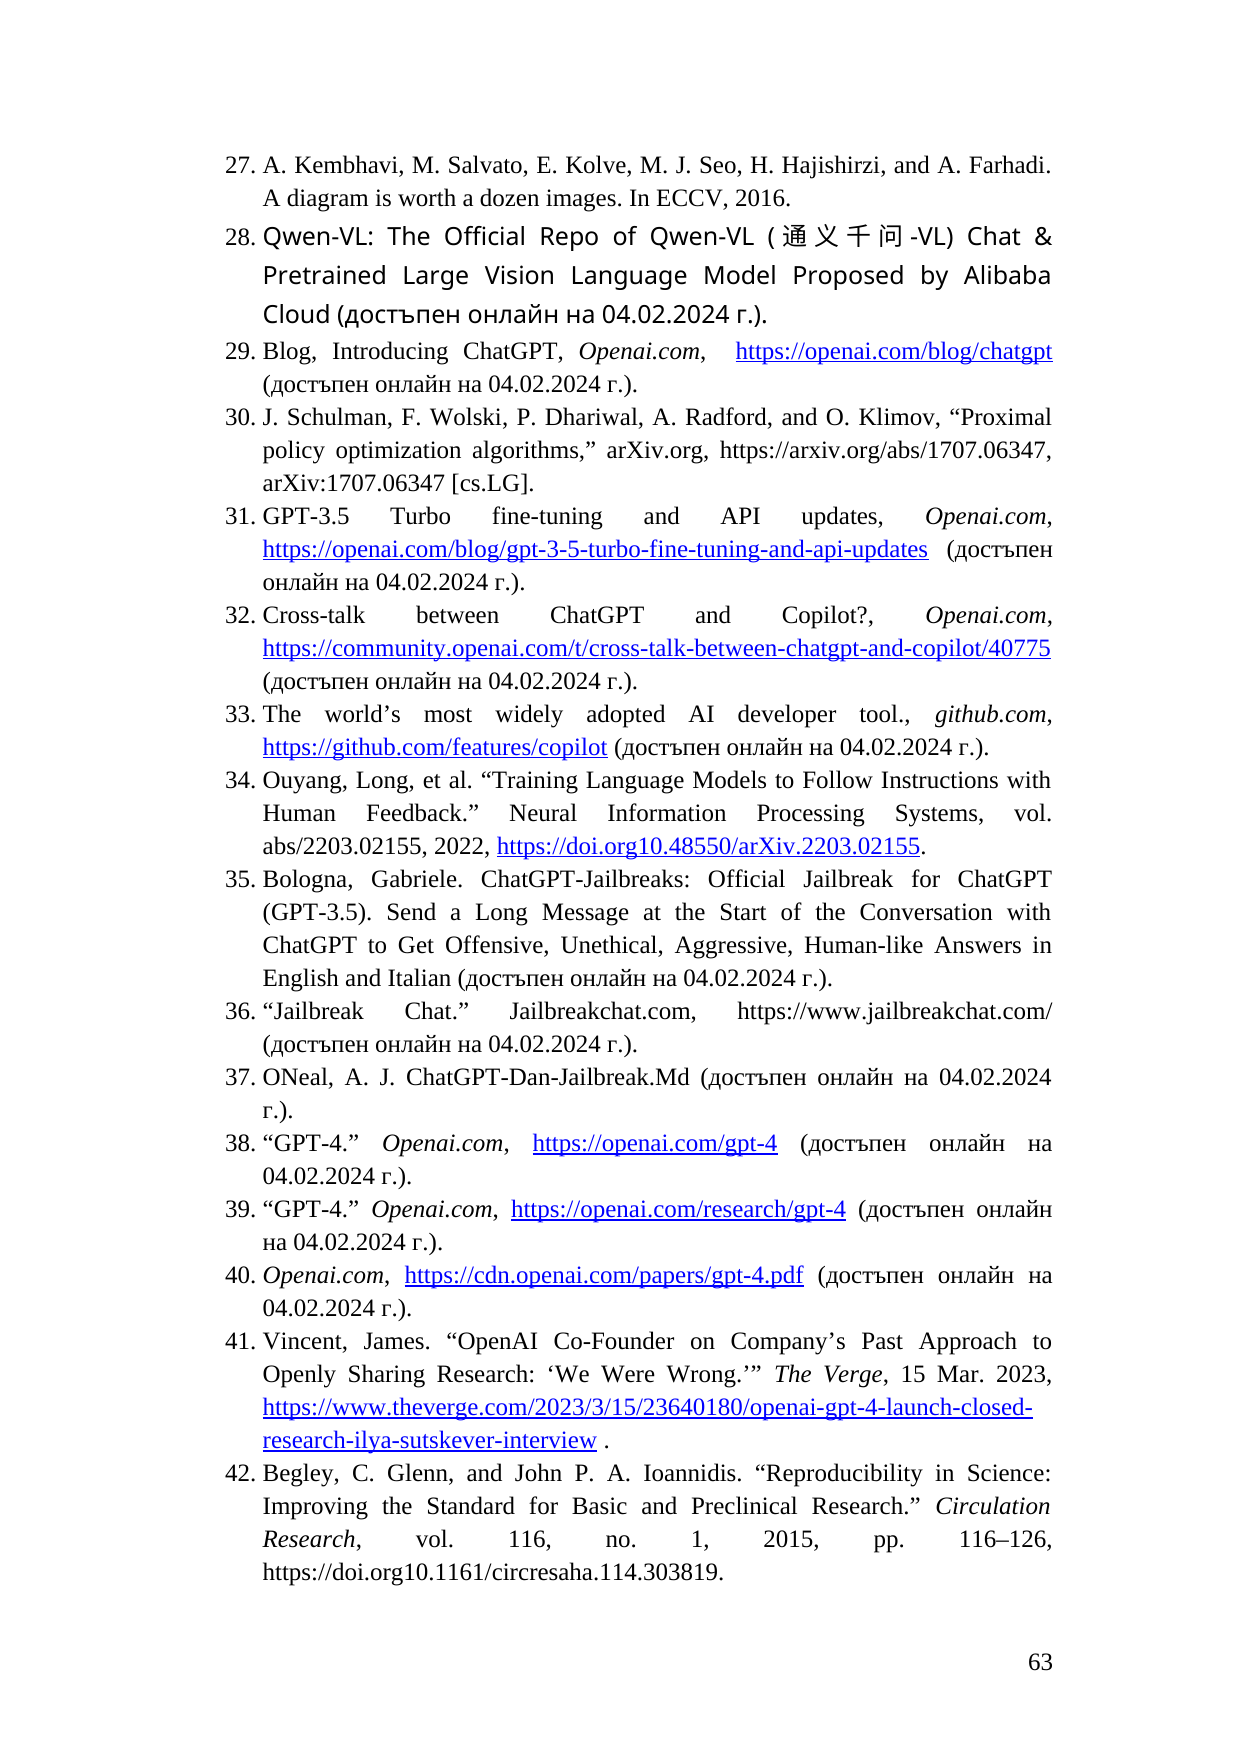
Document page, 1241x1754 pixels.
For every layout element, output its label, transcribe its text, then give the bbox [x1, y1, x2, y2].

list Openai.com, https://cdn.openai.com/papers/gpt-4.pdf (достъпен онлайн на 04.02.2024 г.). [225, 1260, 1053, 1322]
list Ouyang, Long, et al. “Training Language Models to Follow Instructions with Human Feedback.” Neural Information Processing Systems, vol. abs/2203.02155, 2022, https://doi.org10.48550/arXiv.2203.02155. [225, 765, 1053, 860]
list J. Schulman, F. Wolski, P. Dhariwal, A. Radford, and O. Klimov, “Proximal policy optimization algorithms,” arXiv.org, https://arxiv.org/abs/1707.06347, arXiv:1707.06347 [cs.LG]. [225, 402, 1053, 497]
list “GPT-4.” Openai.com, https://openai.com/gpt-4 (достъпен онлайн на 04.02.2024 г.). [225, 1128, 1053, 1190]
list ONeal, A. J. ChatGPT-Dan-Jailbreak.Md (достъпен онлайн на 04.02.2024 г.). [225, 1062, 1053, 1124]
list “Jailbreak Chat.” Jailbreakchat.com, https://www.jailbreakchat.com/ (достъпен онлайн на 04.02.2024 г.). [225, 996, 1053, 1058]
list Cross-talk between ChatGPT and Copilot?, Openai.com, https://community.openai.com/t/cross-talk-between-chatgpt-and-copilot/40775 (достъпен онлайн на 04.02.2024 г.). [225, 600, 1053, 695]
list GPT-3.5 Turbo fine-tuning and API updates, Openai.com, https://openai.com/blog/gpt-3-5-turbo-fine-tuning-and-api-updates (достъпен онлайн на 04.02.2024 г.). [225, 501, 1053, 596]
list A. Kembhavi, M. Salvato, E. Kolve, M. J. Seo, H. Hajishirzi, and A. Farhadi. A diagram is worth a dozen images. In ECCV, 2016. [225, 150, 1053, 212]
list Qwen-VL: The Official Repo of Qwen-VL (通义千问-VL) Chat & Pretrained Large Vision Language Model Proposed by Alibaba Cloud (достъпен онлайн на 04.02.2024 г.). [225, 216, 1053, 331]
list Bologna, Gabriele. ChatGPT-Jailbreaks: Official Jailbreak for ChatGPT (GPT-3.5). Send a Long Message at the Start of the Conversation with ChatGPT to Get Offensive, Unethical, Aggressive, Human-like Answers in English and Italian (достъпен онлайн на 04.02.2024 г.). [225, 864, 1053, 992]
list Vincent, James. “OpenAI Co-Founder on Company’s Past Approach to Openly Sharing Research: ‘We Were Wrong.’” The Verge, 15 Mar. 2023, https://www.theverge.com/2023/3/15/23640180/openai-gpt-4-launch-closed-research-ilya-sutskever-interview . [225, 1326, 1053, 1454]
list “GPT-4.” Openai.com, https://openai.com/research/gpt-4 (достъпен онлайн на 04.02.2024 г.). [225, 1194, 1053, 1256]
list Begley, C. Glenn, and John P. A. Ioannidis. “Reproducibility in Science: Improving the Standard for Basic and Preclinical Research.” Circulation Research, vol. 116, no. 1, 2015, pp. 116–126, https://doi.org10.1161/circresaha.114.303819. [225, 1458, 1053, 1586]
list The world’s most widely adopted AI developer tool., github.com, https://github.com/features/copilot (достъпен онлайн на 04.02.2024 г.). [225, 699, 1053, 761]
list Blog, Introducing ChatGPT, Openai.com, https://openai.com/blog/chatgpt (достъпен онлайн на 04.02.2024 г.). [225, 336, 1053, 397]
